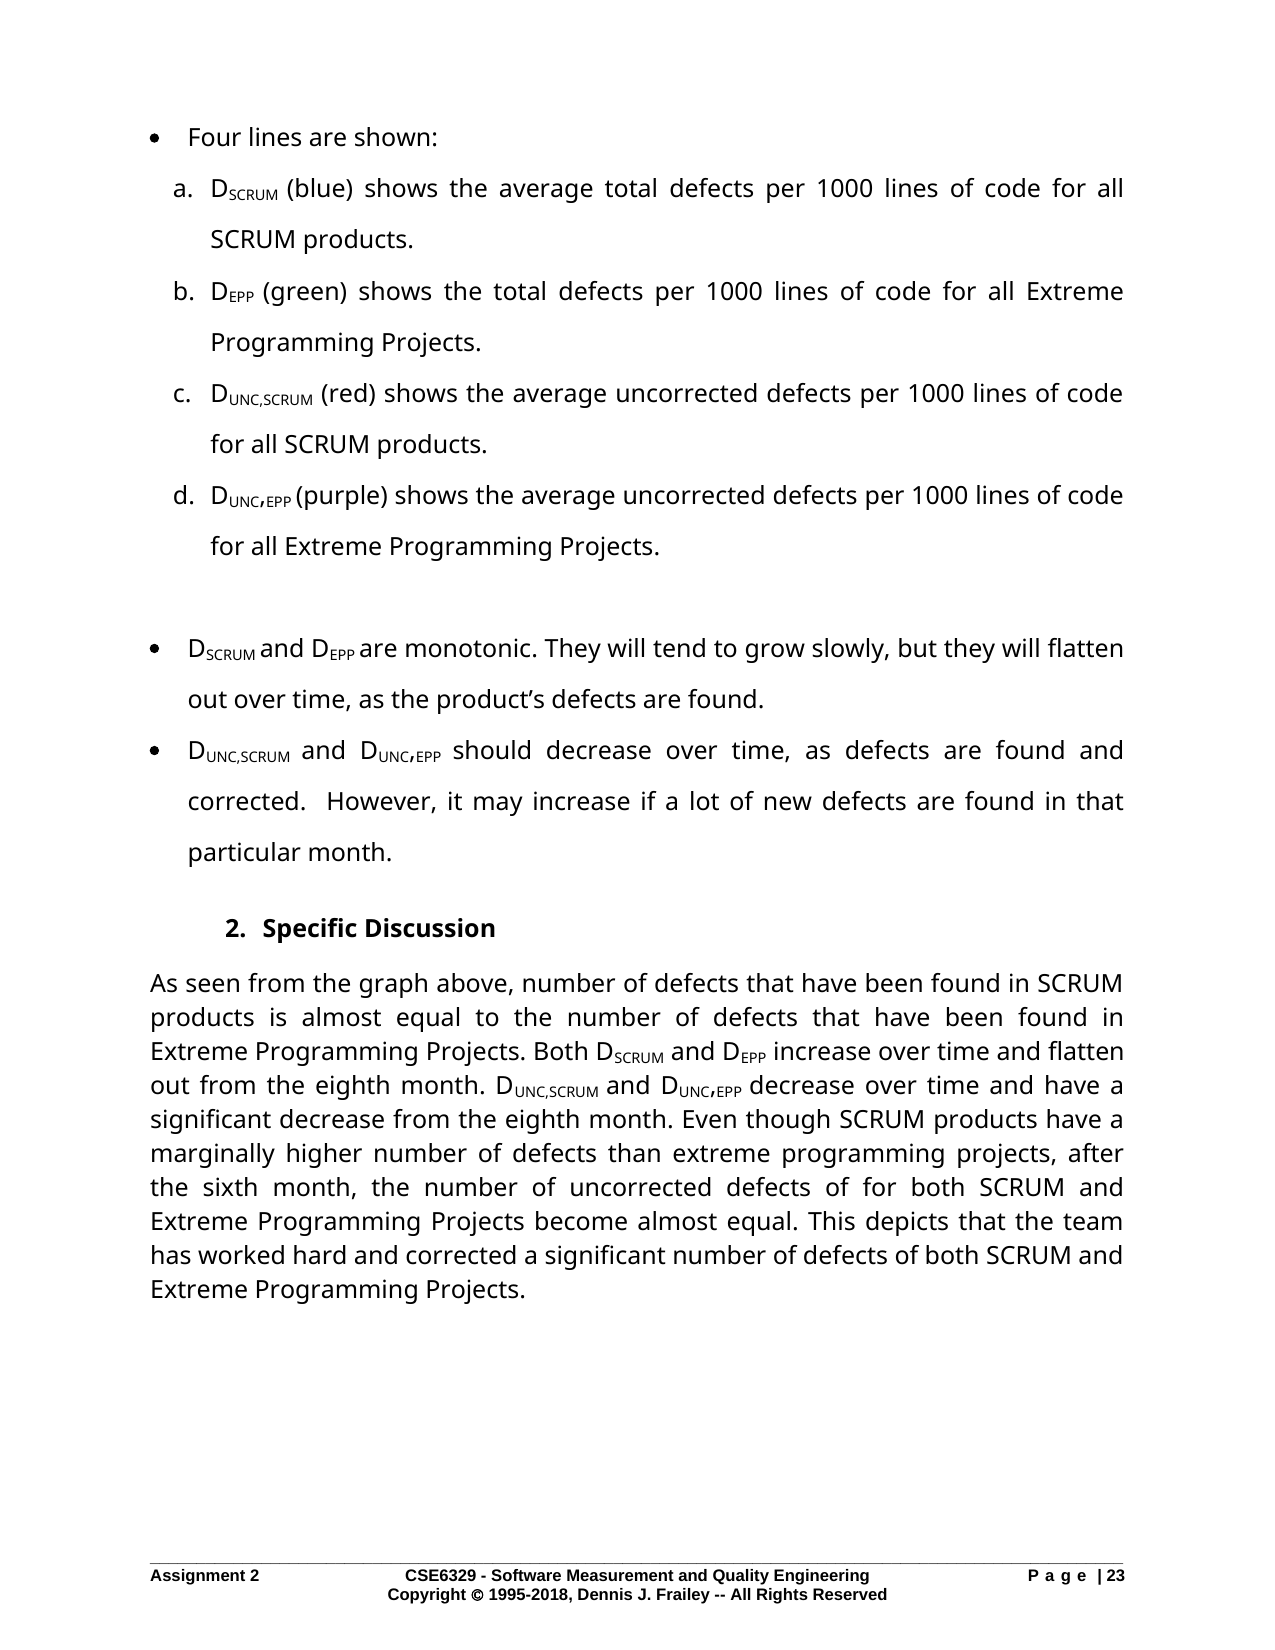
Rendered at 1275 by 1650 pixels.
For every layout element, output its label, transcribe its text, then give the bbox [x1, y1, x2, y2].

list DSCRUM (blue) shows the average total defects per 1000 lines of code for all SCRUM products. [173, 171, 1125, 256]
list DUNC,SCRUM (red) shows the average uncorrected defects per 1000 lines of code for all SCRUM products. [173, 375, 1125, 460]
list DEPP (green) shows the total defects per 1000 lines of code for all Extreme Programming Projects. [173, 273, 1125, 358]
list DSCRUM and DEPP are monotonic. They will tend to grow slowly, but they will flatten out over time, as the product’s defects are found. [150, 630, 1125, 716]
list Specific Discussion [225, 911, 1125, 945]
list Four lines are shown: [150, 120, 1125, 154]
list DUNC,SCRUM and DUNC,EPP should decrease over time, as defects are found and corrected. However, it may increase if a lot of new defects are found in that particular month. [150, 732, 1125, 869]
list DUNC,EPP (purple) shows the average uncorrected defects per 1000 lines of code for all Extreme Programming Projects. [173, 477, 1125, 562]
text As seen from the graph above, number of defects that have been found in SCRUM products is almost equal to the number of defects that have been found in Extreme Programming Projects. Both DSCRUM and DEPP increase over time and flatten out from the eighth month. DUNC,SCRUM and DUNC,EPP decrease over time and have a significant decrease from the eighth month. Even though SCRUM products have a marginally higher number of defects than extreme programming projects, after the sixth month, the number of uncorrected defects of for both SCRUM and Extreme Programming Projects become almost equal. This depicts that the team has worked hard and corrected a significant number of defects of both SCRUM and Extreme Programming Projects. [150, 966, 1125, 1306]
